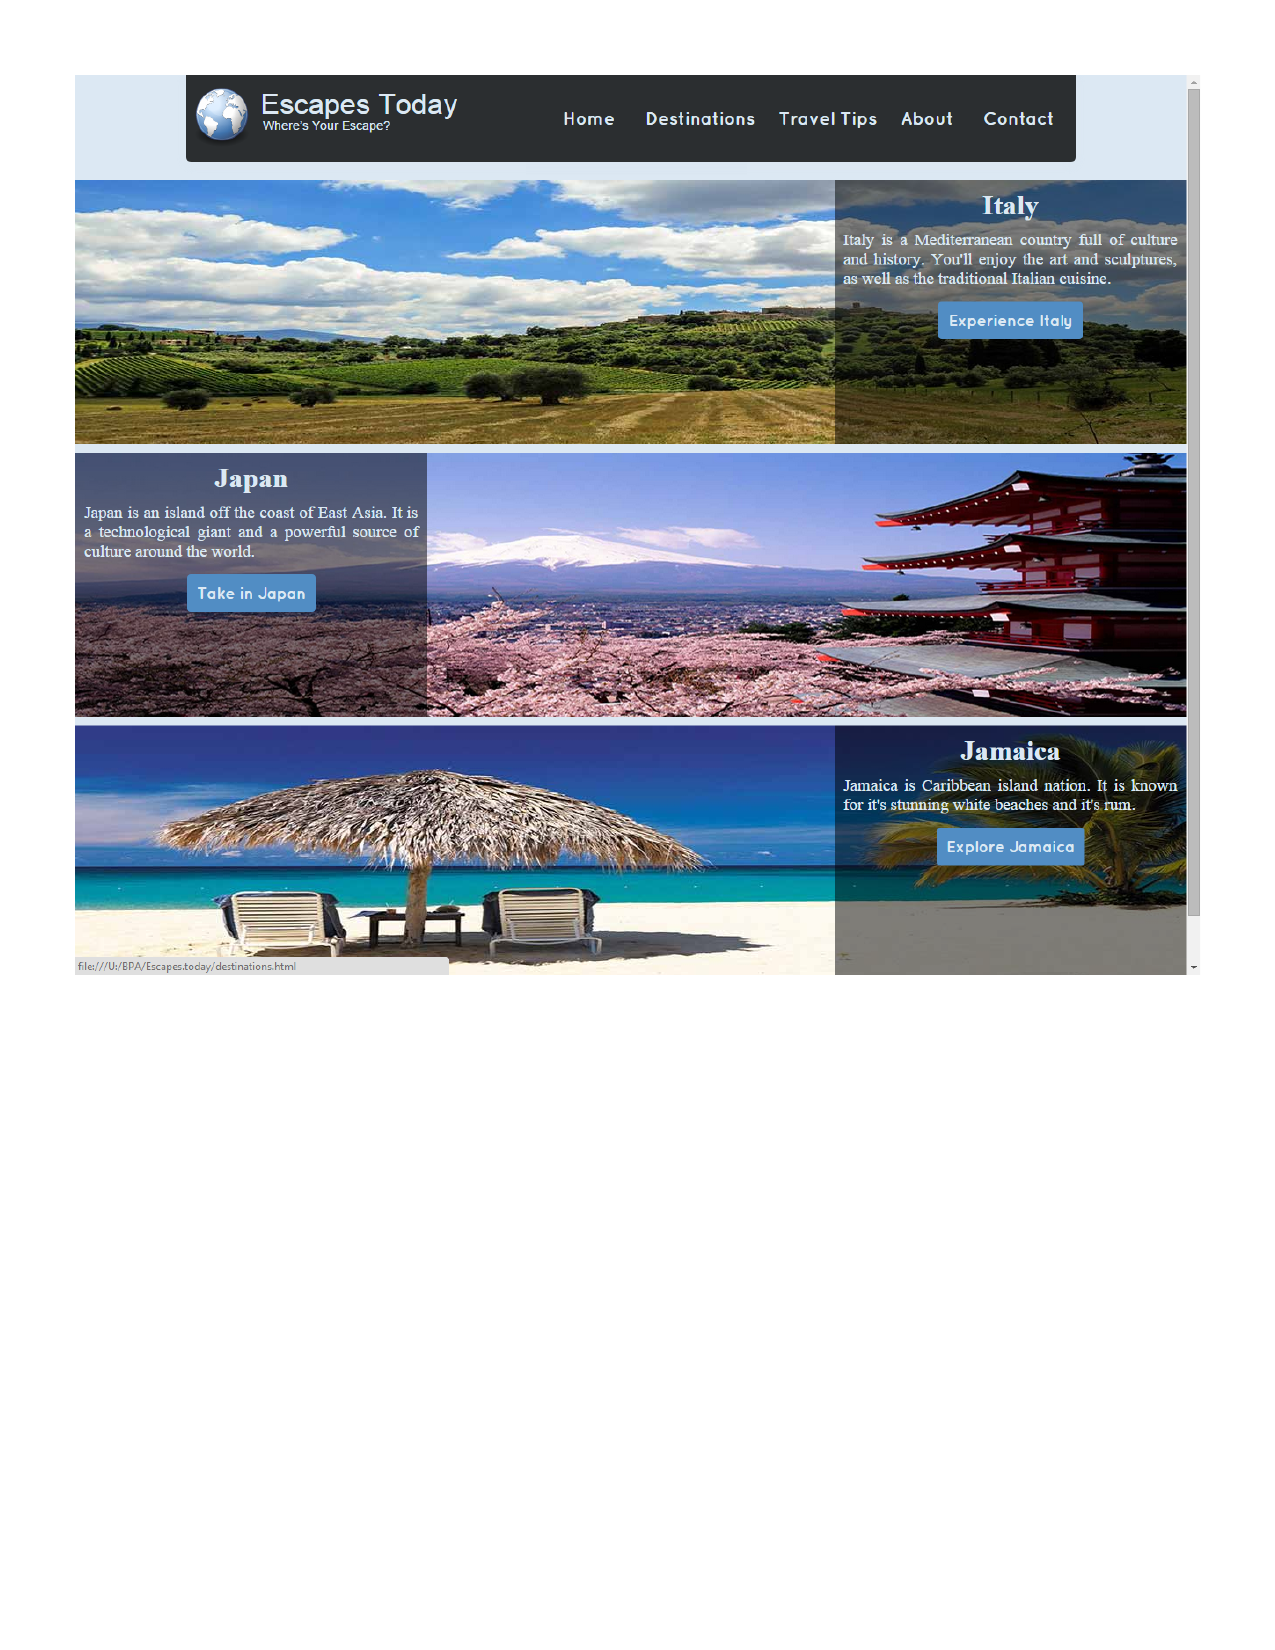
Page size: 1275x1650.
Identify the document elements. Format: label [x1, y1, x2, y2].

picture [75, 75, 1200, 975]
